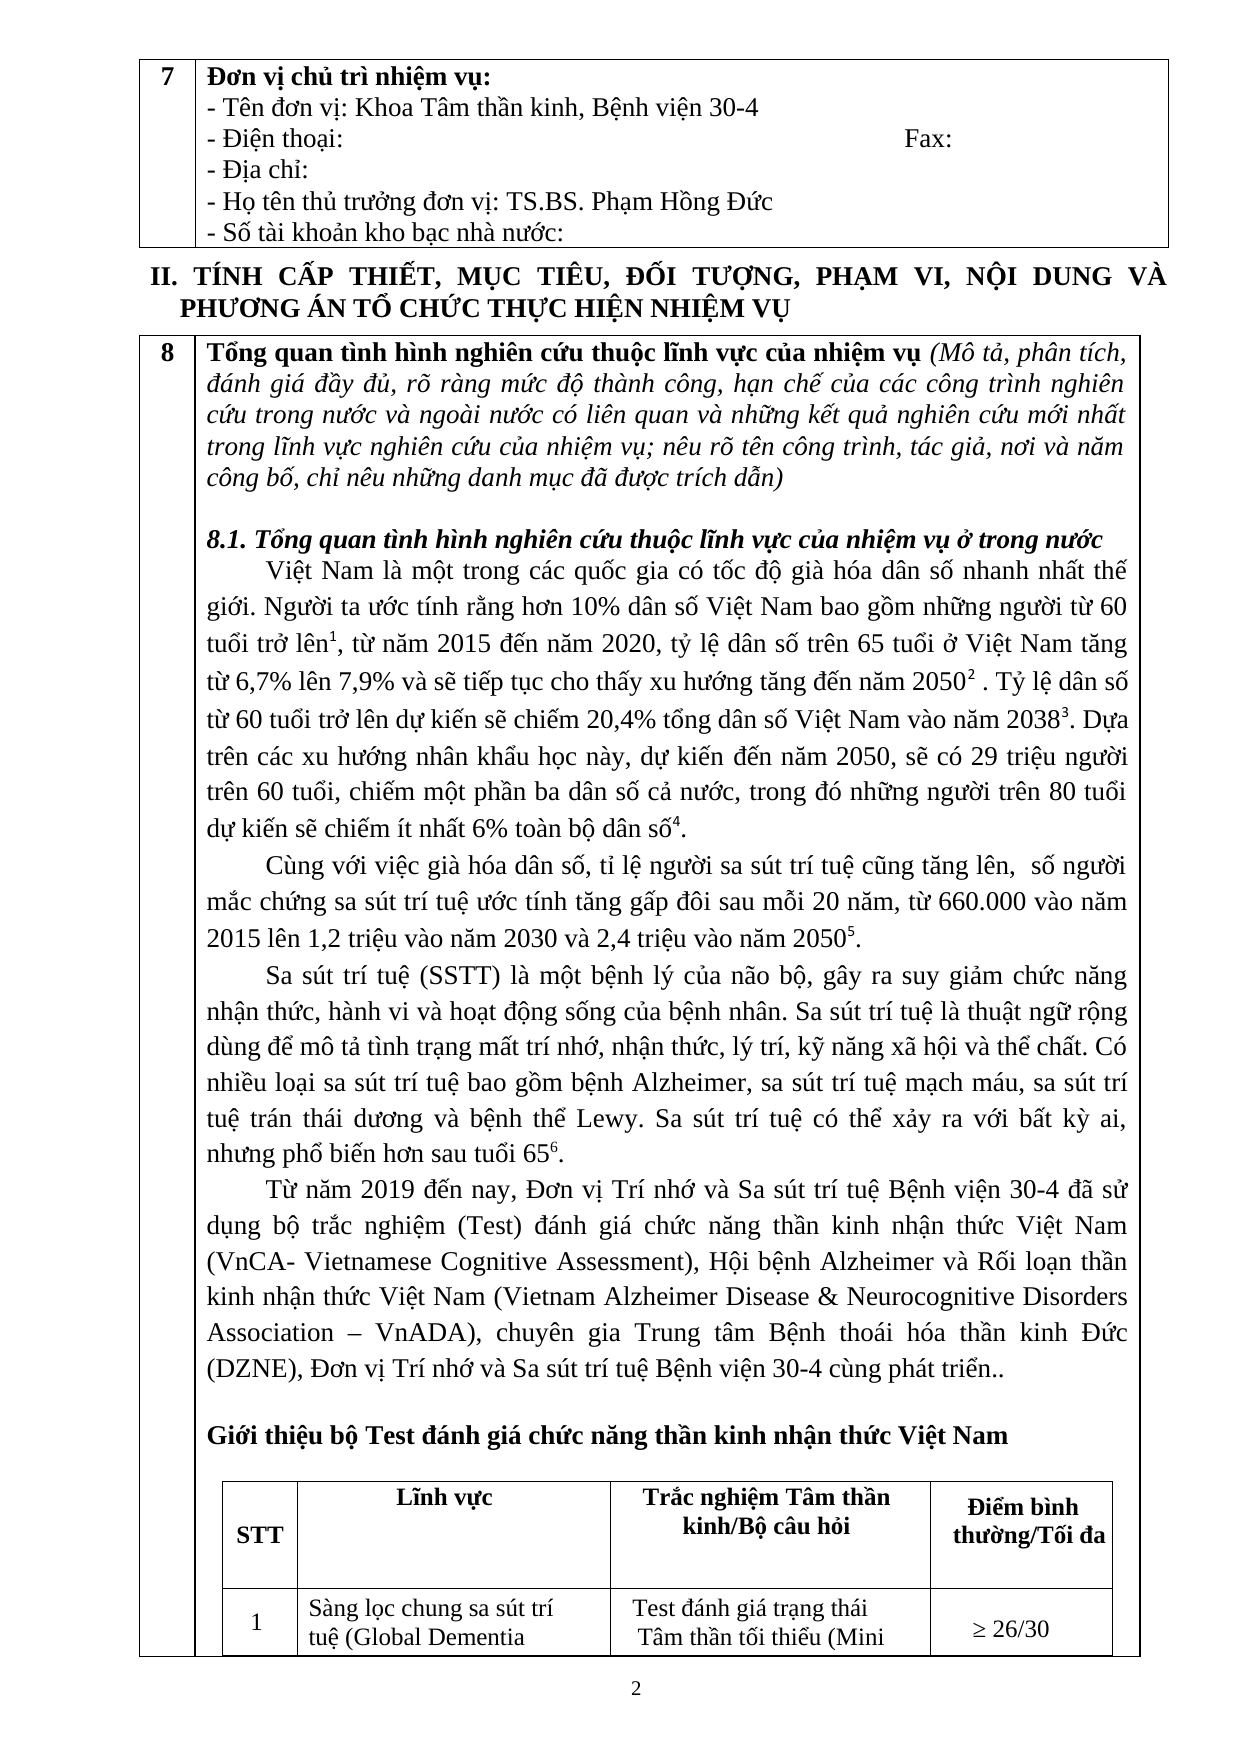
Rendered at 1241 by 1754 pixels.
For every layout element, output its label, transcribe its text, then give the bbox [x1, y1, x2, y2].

table_header 8 [140, 336, 194, 1656]
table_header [196, 336, 1139, 1656]
table_header 7 [140, 60, 195, 247]
subtitle II. TÍNH CẤP THIẾT, MỤC TIÊU, ĐỐI TƯỢNG, PHẠM VI, NỘI DUNG VÀ PHƯƠNG ÁN TỔ CHỨC THỰC HIỆN NHIỆM VỤ [150, 261, 1169, 323]
table_header Đơn vị chủ trì nhiệm vụ: - Tên đơn vị: Khoa Tâm thần kinh, Bệnh viện 30-4 - Điện thoại: Fax: - Địa chỉ: - Họ tên thủ trưởng đơn vị: TS.BS. Phạm Hồng Đức - Số tài khoản kho bạc nhà nước: [196, 60, 1168, 247]
